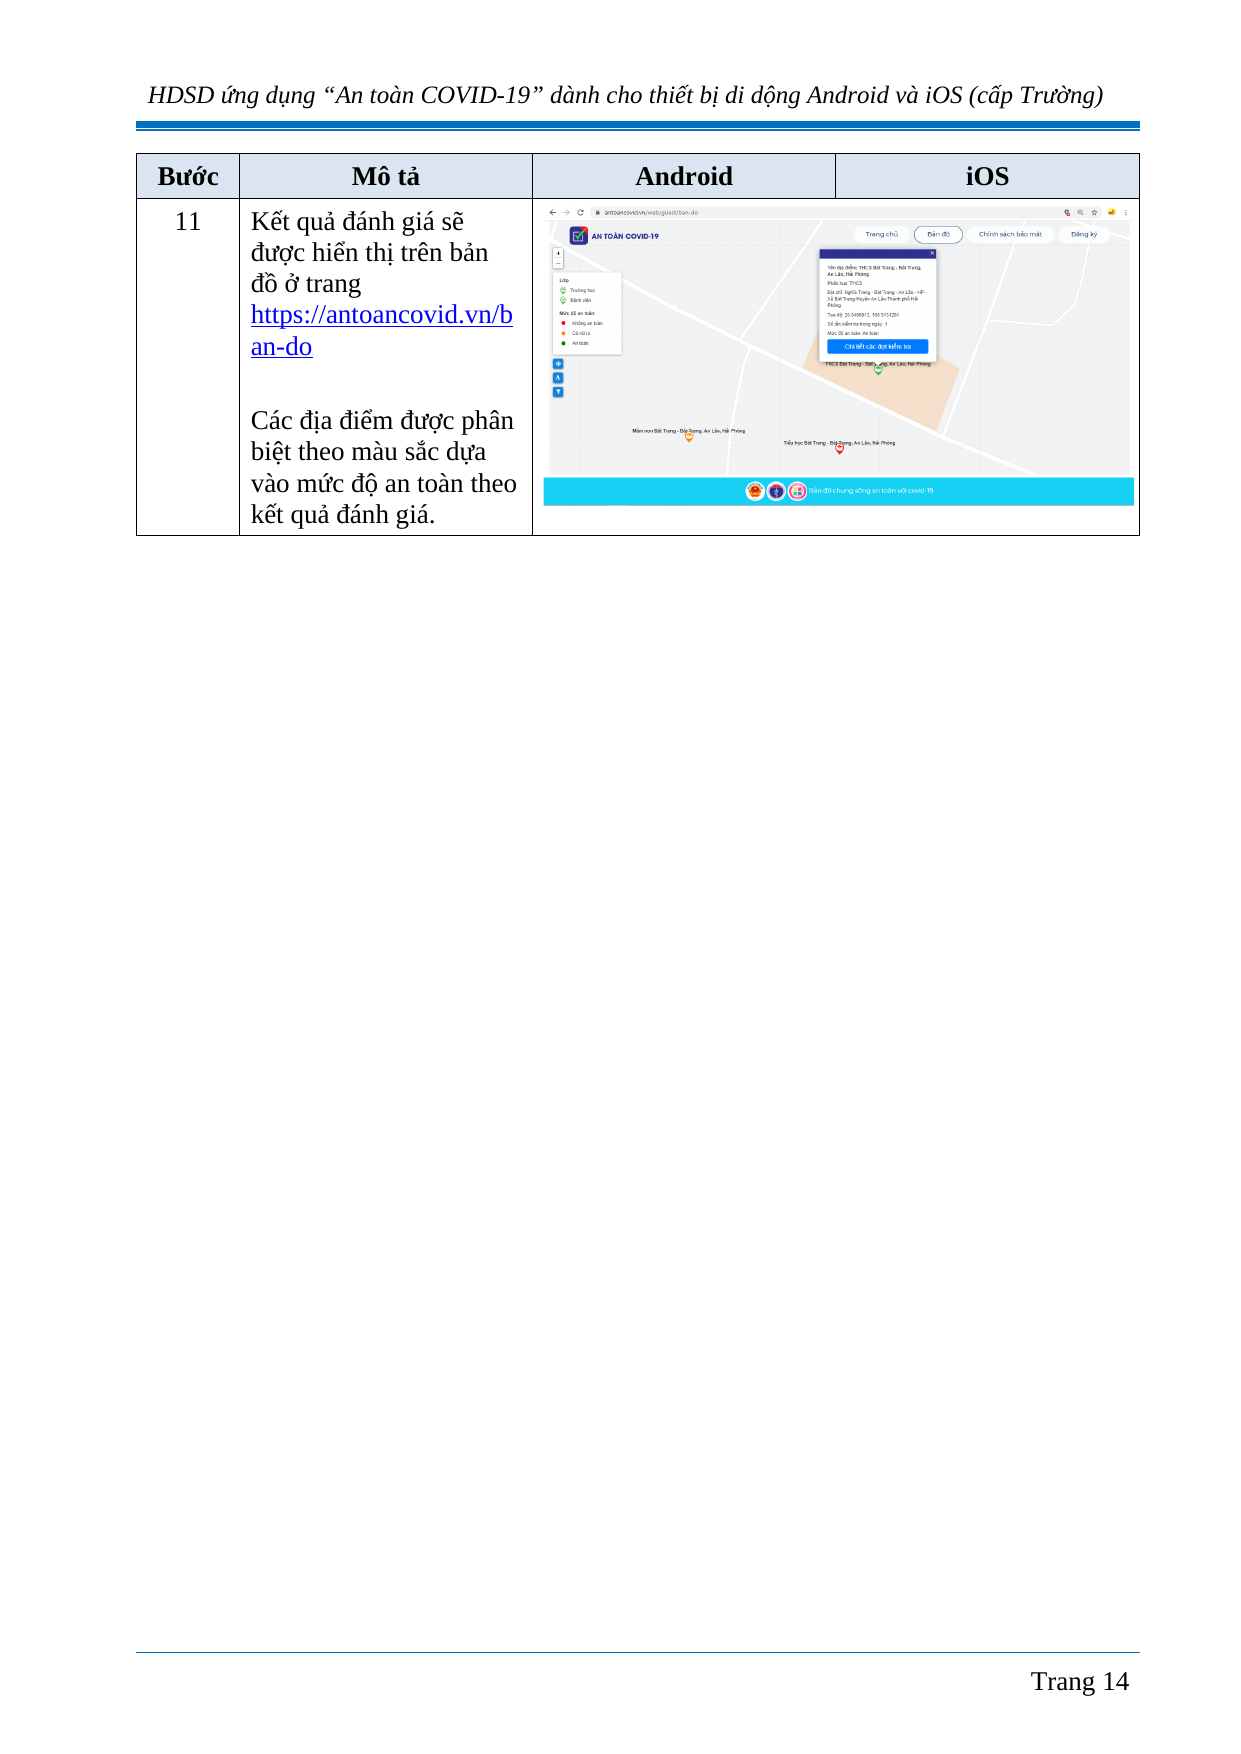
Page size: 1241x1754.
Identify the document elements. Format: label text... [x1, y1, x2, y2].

table_header Bước [137, 154, 239, 198]
table_header Mô tả [240, 154, 532, 198]
table_header Android [533, 154, 835, 198]
table_cell Kết quả đánh giá sẽ được hiển thị trên bản đồ ở trang https://antoancovid.vn/ban-do Các địa điểm được phân biệt theo màu sắc dựa vào mức độ an toàn theo kết quả đánh giá. [240, 199, 532, 535]
table_cell [533, 199, 1139, 535]
table_cell 11 [137, 199, 239, 535]
table_header iOS [836, 154, 1139, 198]
picture [543, 205, 1134, 506]
